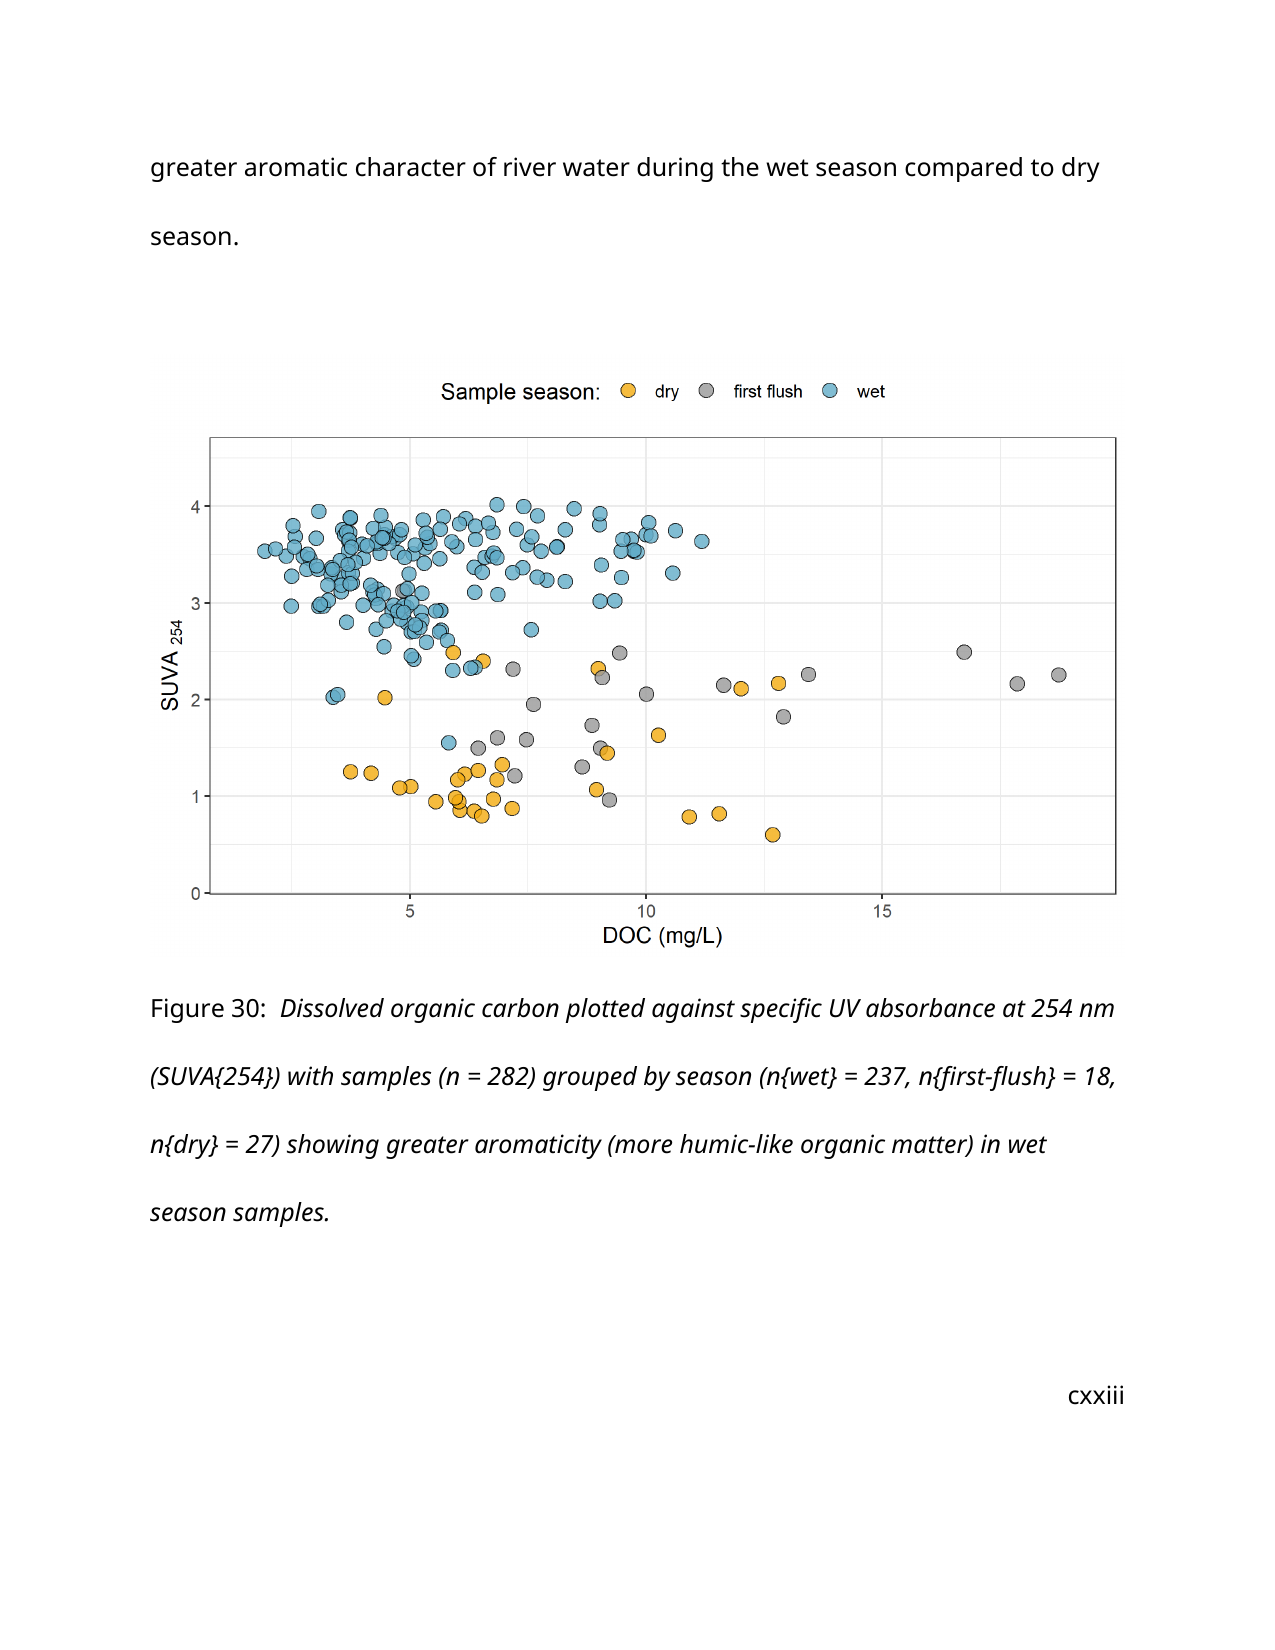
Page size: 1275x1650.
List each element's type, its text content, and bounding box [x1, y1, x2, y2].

picture [150, 354, 1125, 957]
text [150, 150, 1125, 252]
text Figure 30: Dissolved organic carbon plotted against specific UV absorbance at 254 nm (SUVA{254}) with samples (n = 282) grouped by season (n{wet} = 237, n{first-flush} = 18, n{dry} = 27) showing greater aromaticity (more humic-like organic matter) in wet season samples. [150, 990, 1125, 1229]
